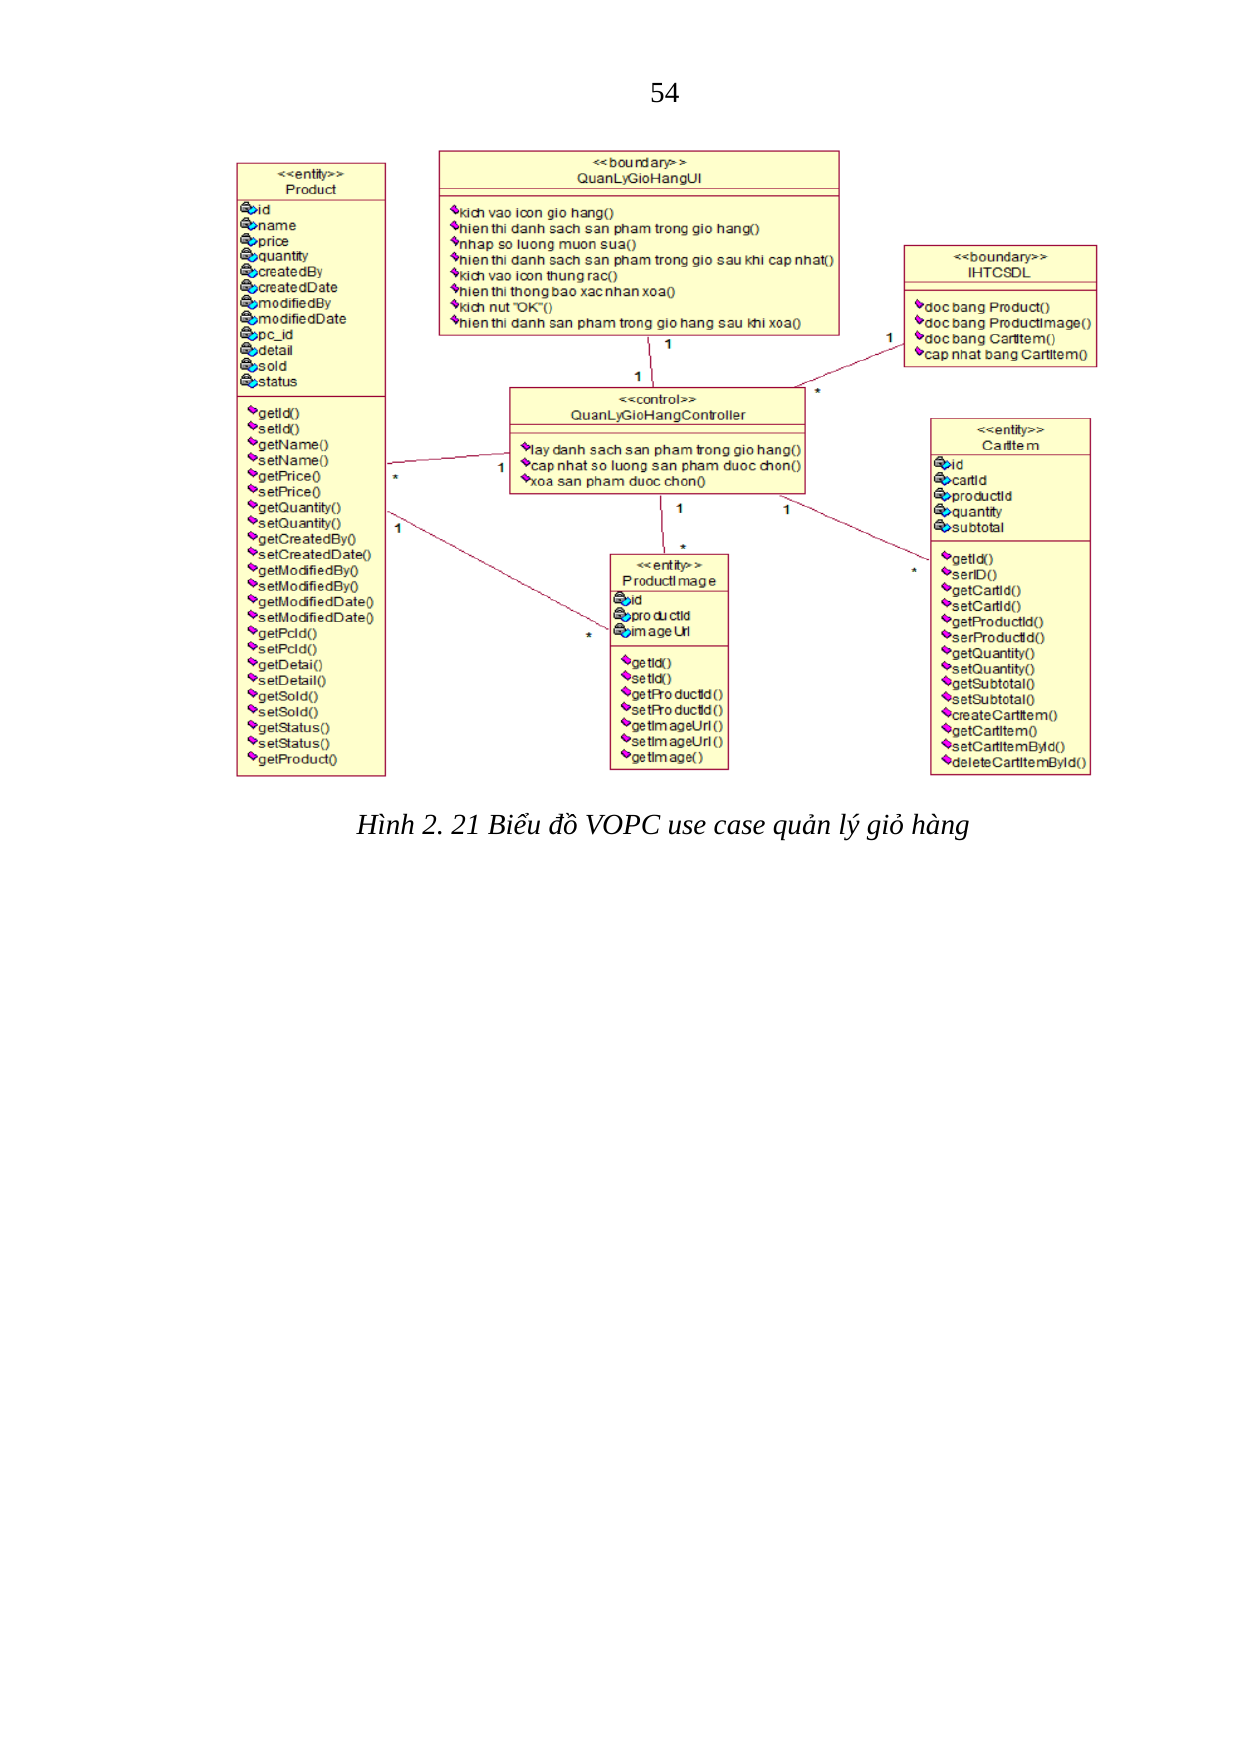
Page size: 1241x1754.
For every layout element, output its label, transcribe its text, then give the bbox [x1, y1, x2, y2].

picture [230, 147, 1099, 778]
text Hình 2. 21 Biểu đồ VOPC use case quản lý giỏ hàng [207, 807, 1122, 841]
